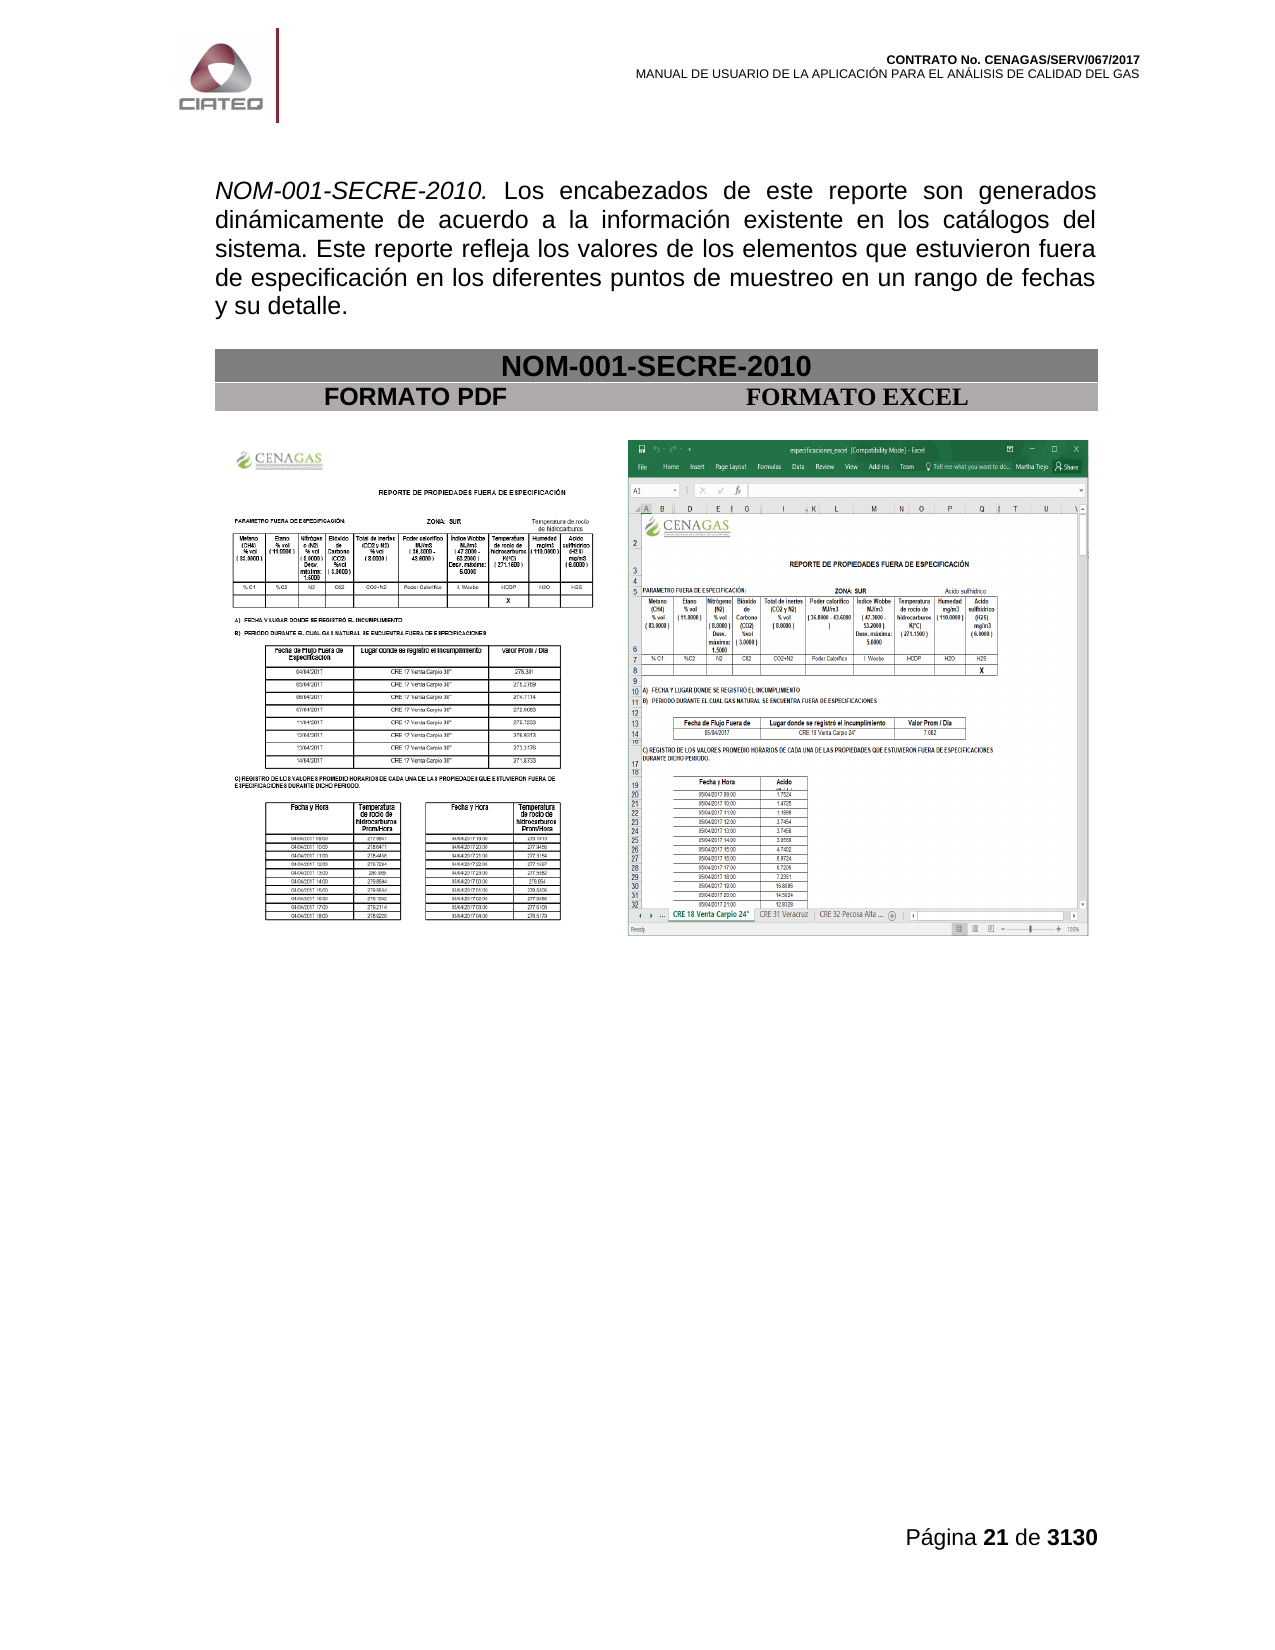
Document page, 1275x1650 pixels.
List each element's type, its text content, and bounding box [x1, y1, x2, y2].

table_header NOM-001-SECRE-2010 [215, 349, 1098, 382]
picture [627, 440, 1089, 936]
table_cell [215, 411, 617, 936]
picture [177, 35, 268, 113]
text NOM-001-SECRE-2010. Los encabezados de este reporte son generados dinámicamente de acuerdo a la información existente en los catálogos del sistema. Este reporte refleja los valores de los elementos que estuvieron fuera de especificación en los diferentes puntos de muestreo en un rango de fechas y su detalle. [215, 176, 1098, 320]
table_cell FORMATO EXCEL [617, 383, 1098, 411]
table_cell [617, 411, 1098, 936]
table_cell FORMATO PDF [215, 383, 617, 411]
picture [226, 440, 606, 932]
